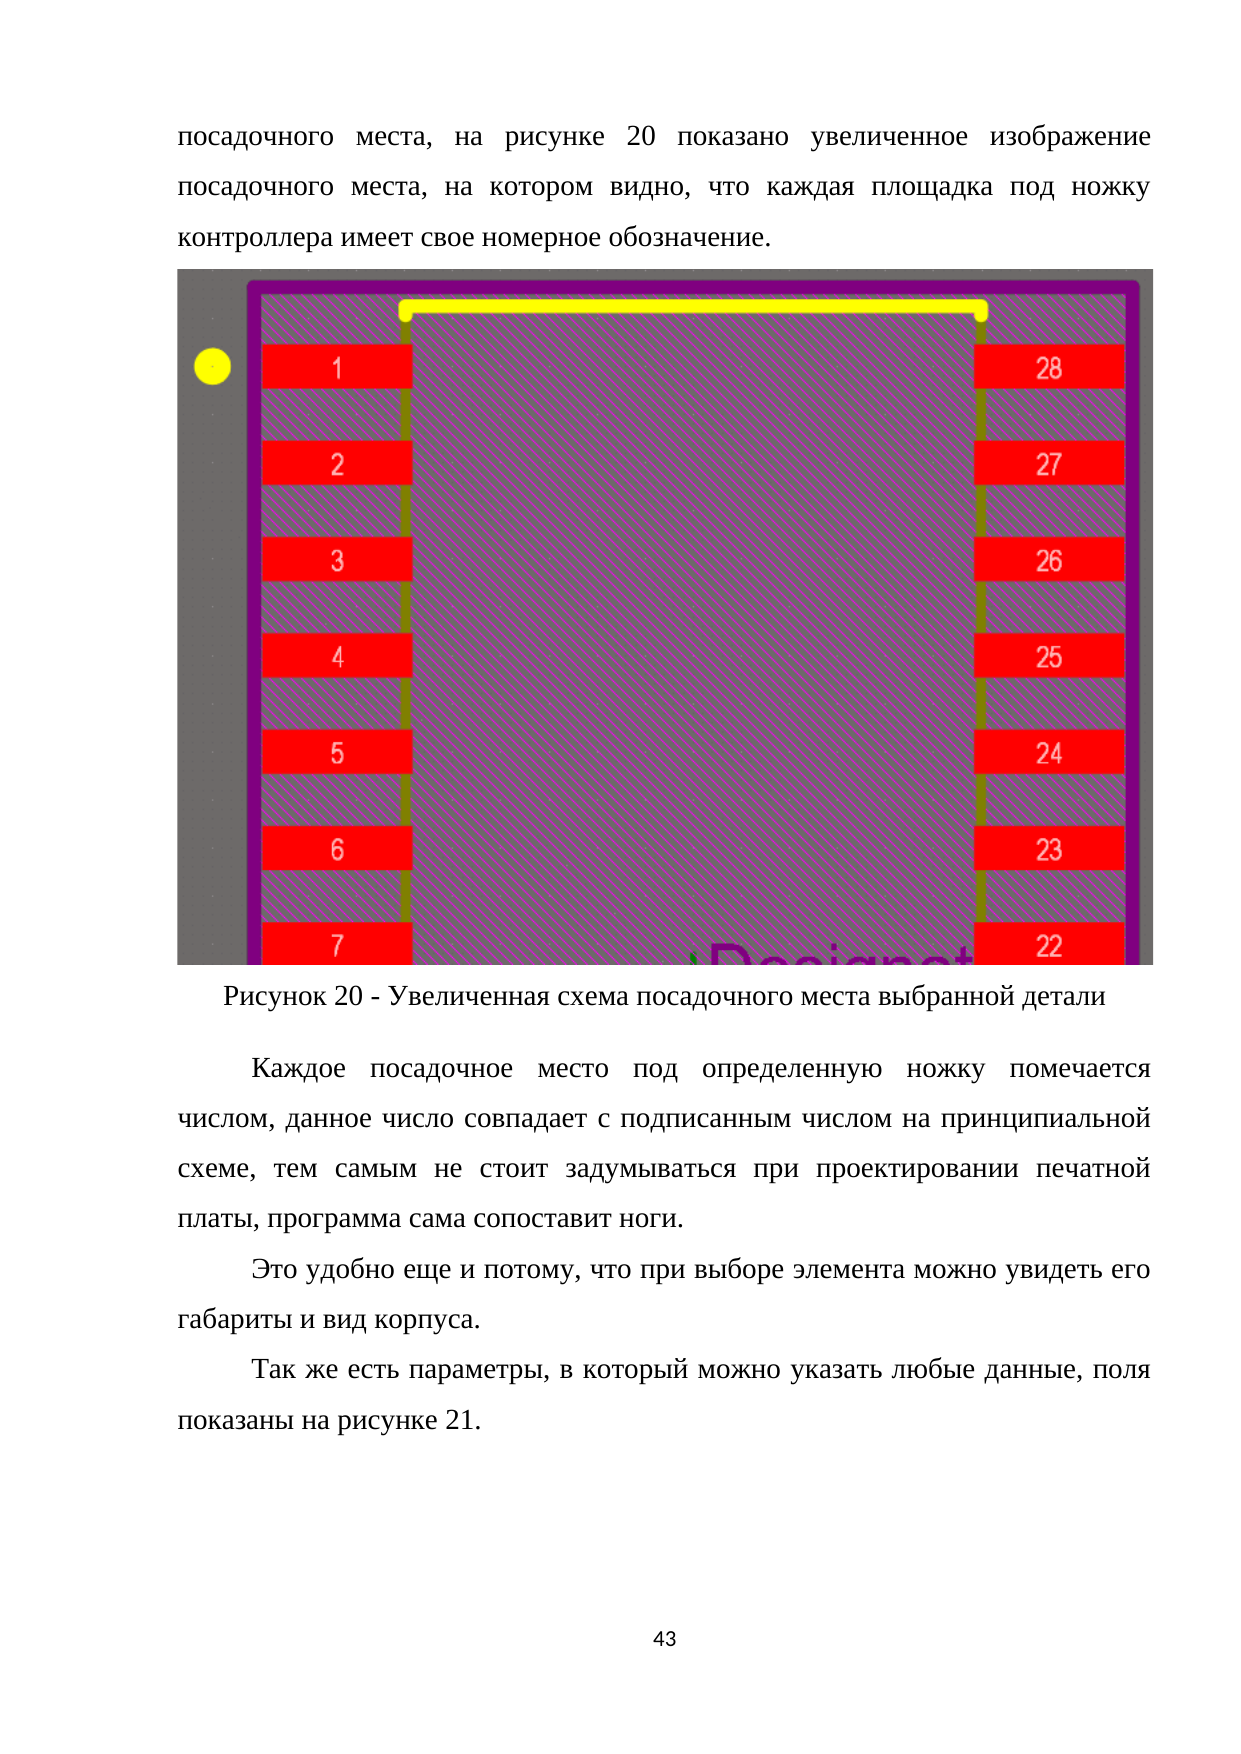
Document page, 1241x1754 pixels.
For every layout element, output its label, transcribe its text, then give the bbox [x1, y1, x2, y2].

text Это удобно еще и потому, что при выборе элемента можно увидеть его габариты и вид корпуса. [177, 1251, 1152, 1335]
text Каждое посадочное место под определенную ножку помечается числом, данное число совпадает с подписанным числом на принципиальной схеме, тем самым не стоит задумываться при проектировании печатной платы, программа сама сопоставит ноги. [177, 1050, 1152, 1234]
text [177, 118, 1152, 252]
text Так же есть параметры, в который можно указать любые данные, поля показаны на рисунке 21. [177, 1352, 1152, 1435]
text Рисунок 20 - Увеличенная схема посадочного места выбранной детали [177, 978, 1152, 1012]
picture [177, 269, 1154, 965]
